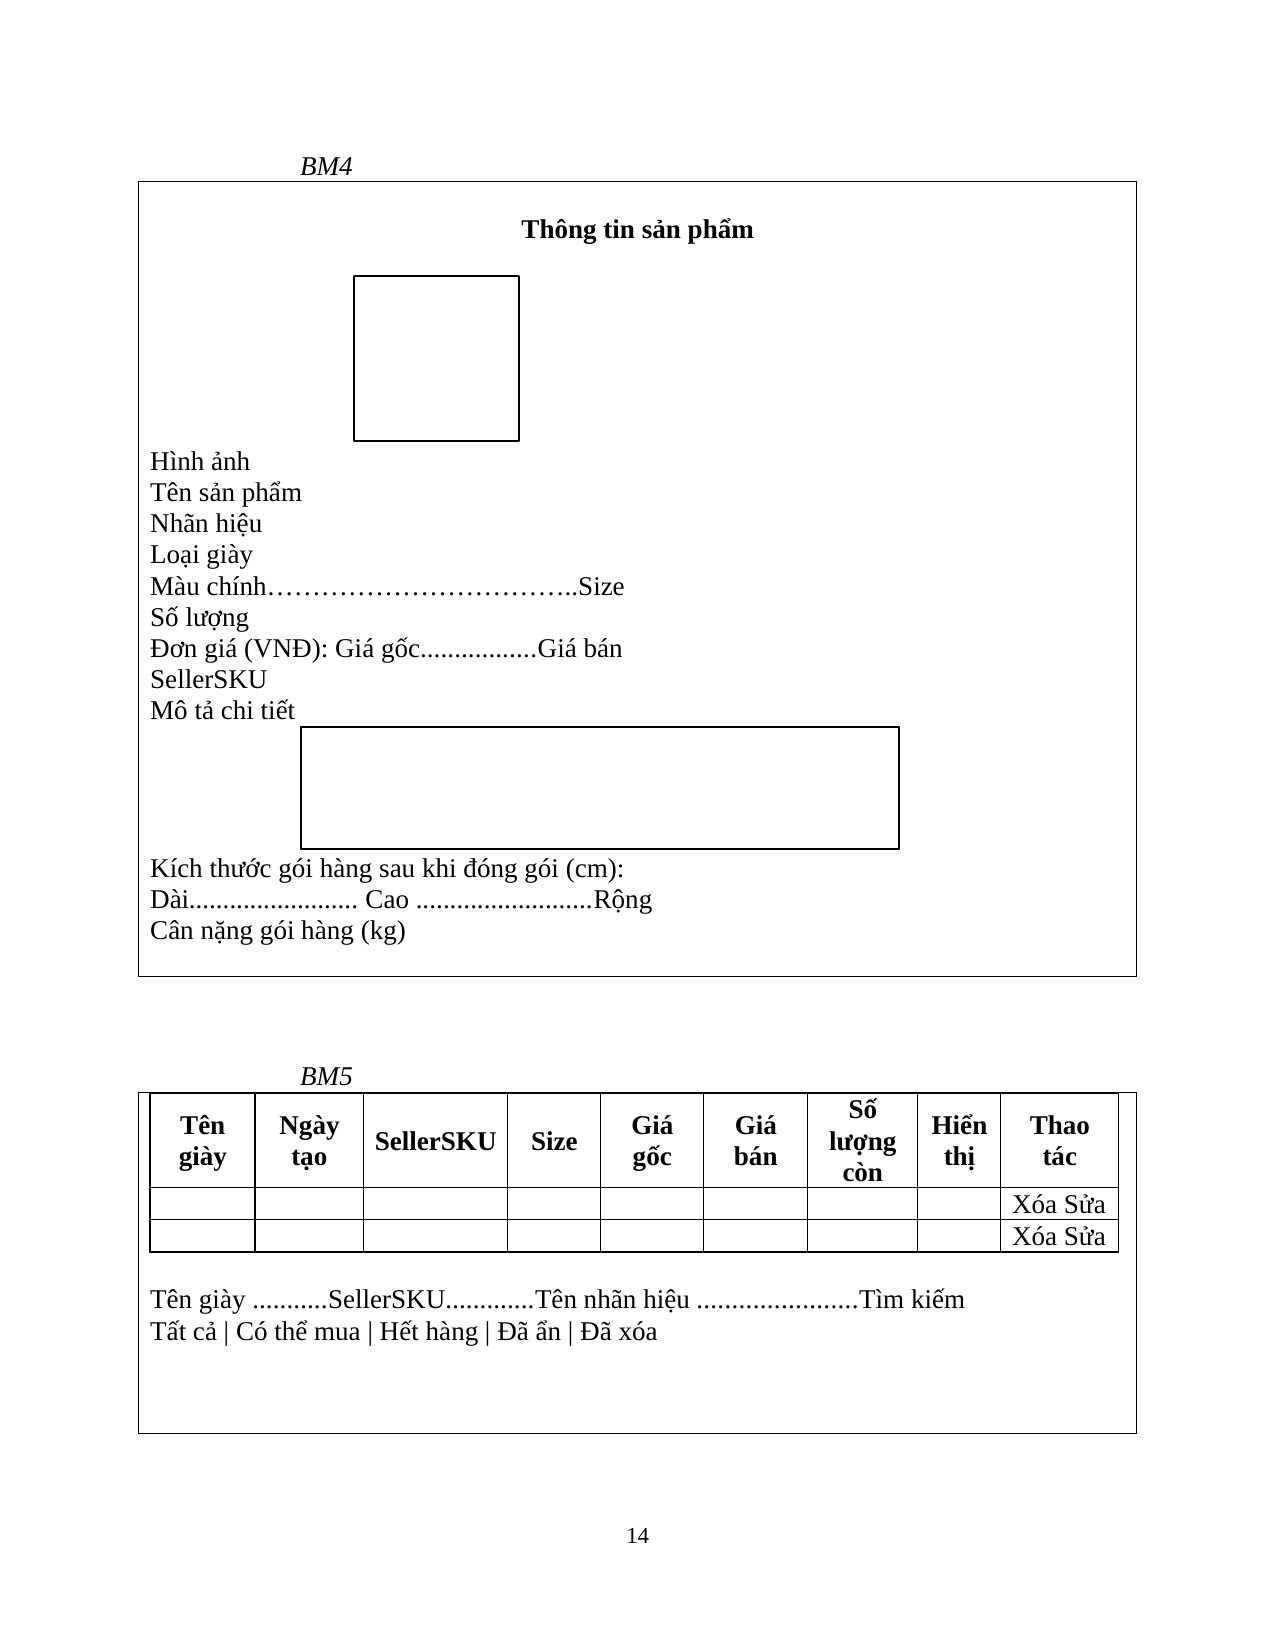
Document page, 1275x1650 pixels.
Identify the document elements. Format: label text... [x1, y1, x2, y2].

subtitle BM4 [150, 150, 1125, 181]
table_header Tên giày SellerSKU Tên nhãn hiệu Tìm kiếm Tất cả | Có thể mua | Hết hàng | Đã ẩn | Đã xóa [139, 1093, 1136, 1433]
table_header Thông tin sản phẩm Hình ảnh Tên sản phẩm Nhãn hiệu Loại giày Màu chính……………………………..Size Số lượng Đơn giá (VNĐ): Giá gốc Giá bán SellerSKU Mô tả chi tiết Kích thước gói hàng sau khi đóng gói (cm): Dài Cao Rộng Cân nặng gói hàng (kg) [139, 182, 1136, 976]
subtitle BM5 [150, 1060, 1125, 1092]
